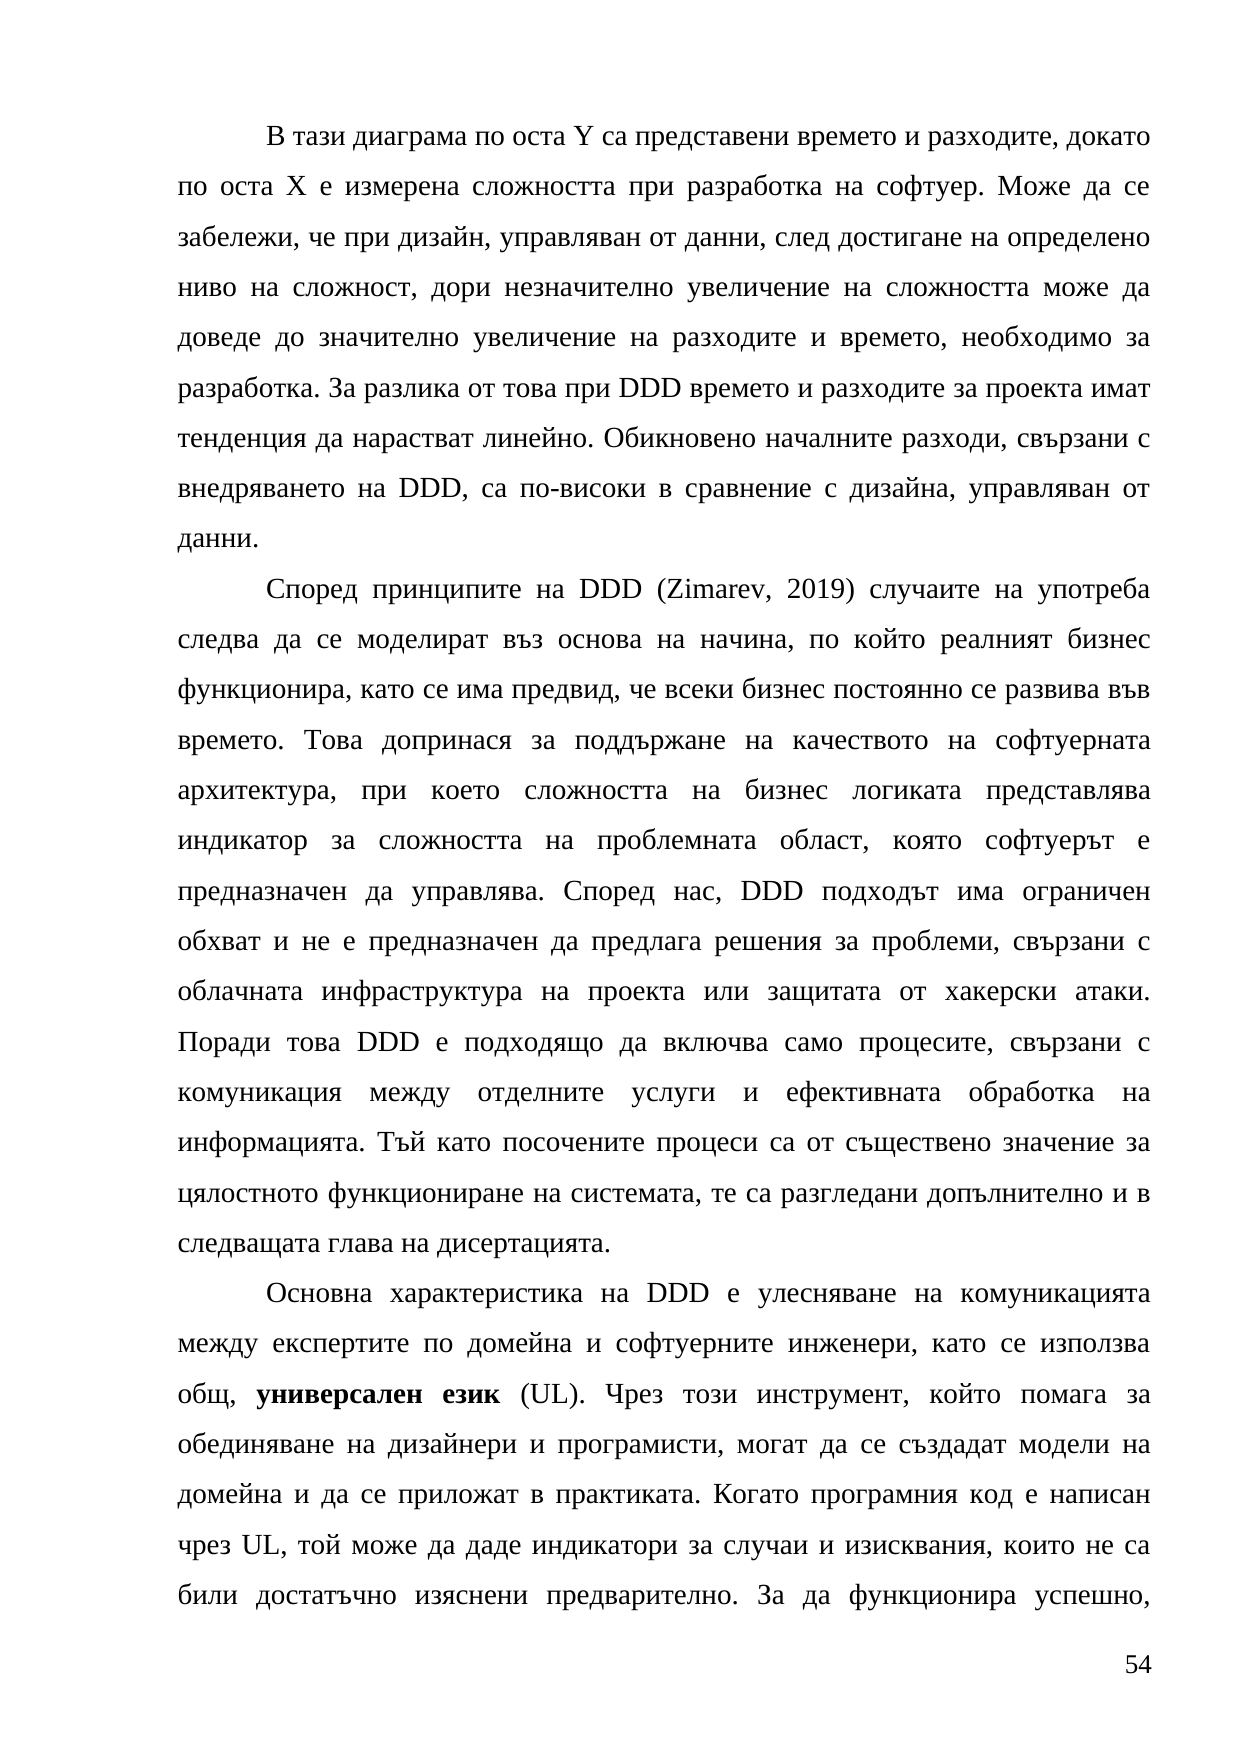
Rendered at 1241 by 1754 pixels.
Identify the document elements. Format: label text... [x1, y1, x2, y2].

text Според принципите на DDD (Zimarev, 2019) случаите на употреба следва да се моделират въз основа на начина, по който реалният бизнес функционира, като се има предвид, че всеки бизнес постоянно се развива във времето. Това допринася за поддържане на качеството на софтуерната архитектура, при което сложността на бизнес логиката представлява индикатор за сложността на проблемната област, която софтуерът е предназначен да управлява. Според нас, DDD подходът има ограничен обхват и не е предназначен да предлага решения за проблеми, свързани с облачната инфраструктура на проекта или защитата от хакерски атаки. Поради това DDD е подходящо да включва само процесите, свързани с комуникация между отделните услуги и ефективната обработка на информацията. Тъй като посочените процеси са от съществено значение за цялостното функциониране на системата, те са разгледани допълнително и в следващата глава на дисертацията. [177, 571, 1152, 1258]
text В тази диаграма по оста Y са представени времето и разходите, докато по оста X е измерена сложността при разработка на софтуер. Може да се забележи, че при дизайн, управляван от данни, след достигане на определено ниво на сложност, дори незначително увеличение на сложността може да доведе до значително увеличение на разходите и времето, необходимо за разработка. За разлика от това при DDD времето и разходите за проекта имат тенденция да нарастват линейно. Обикновено началните разходи, свързани с внедряването на DDD, са по-високи в сравнение с дизайна, управляван от данни. [177, 118, 1152, 554]
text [177, 1275, 1152, 1611]
